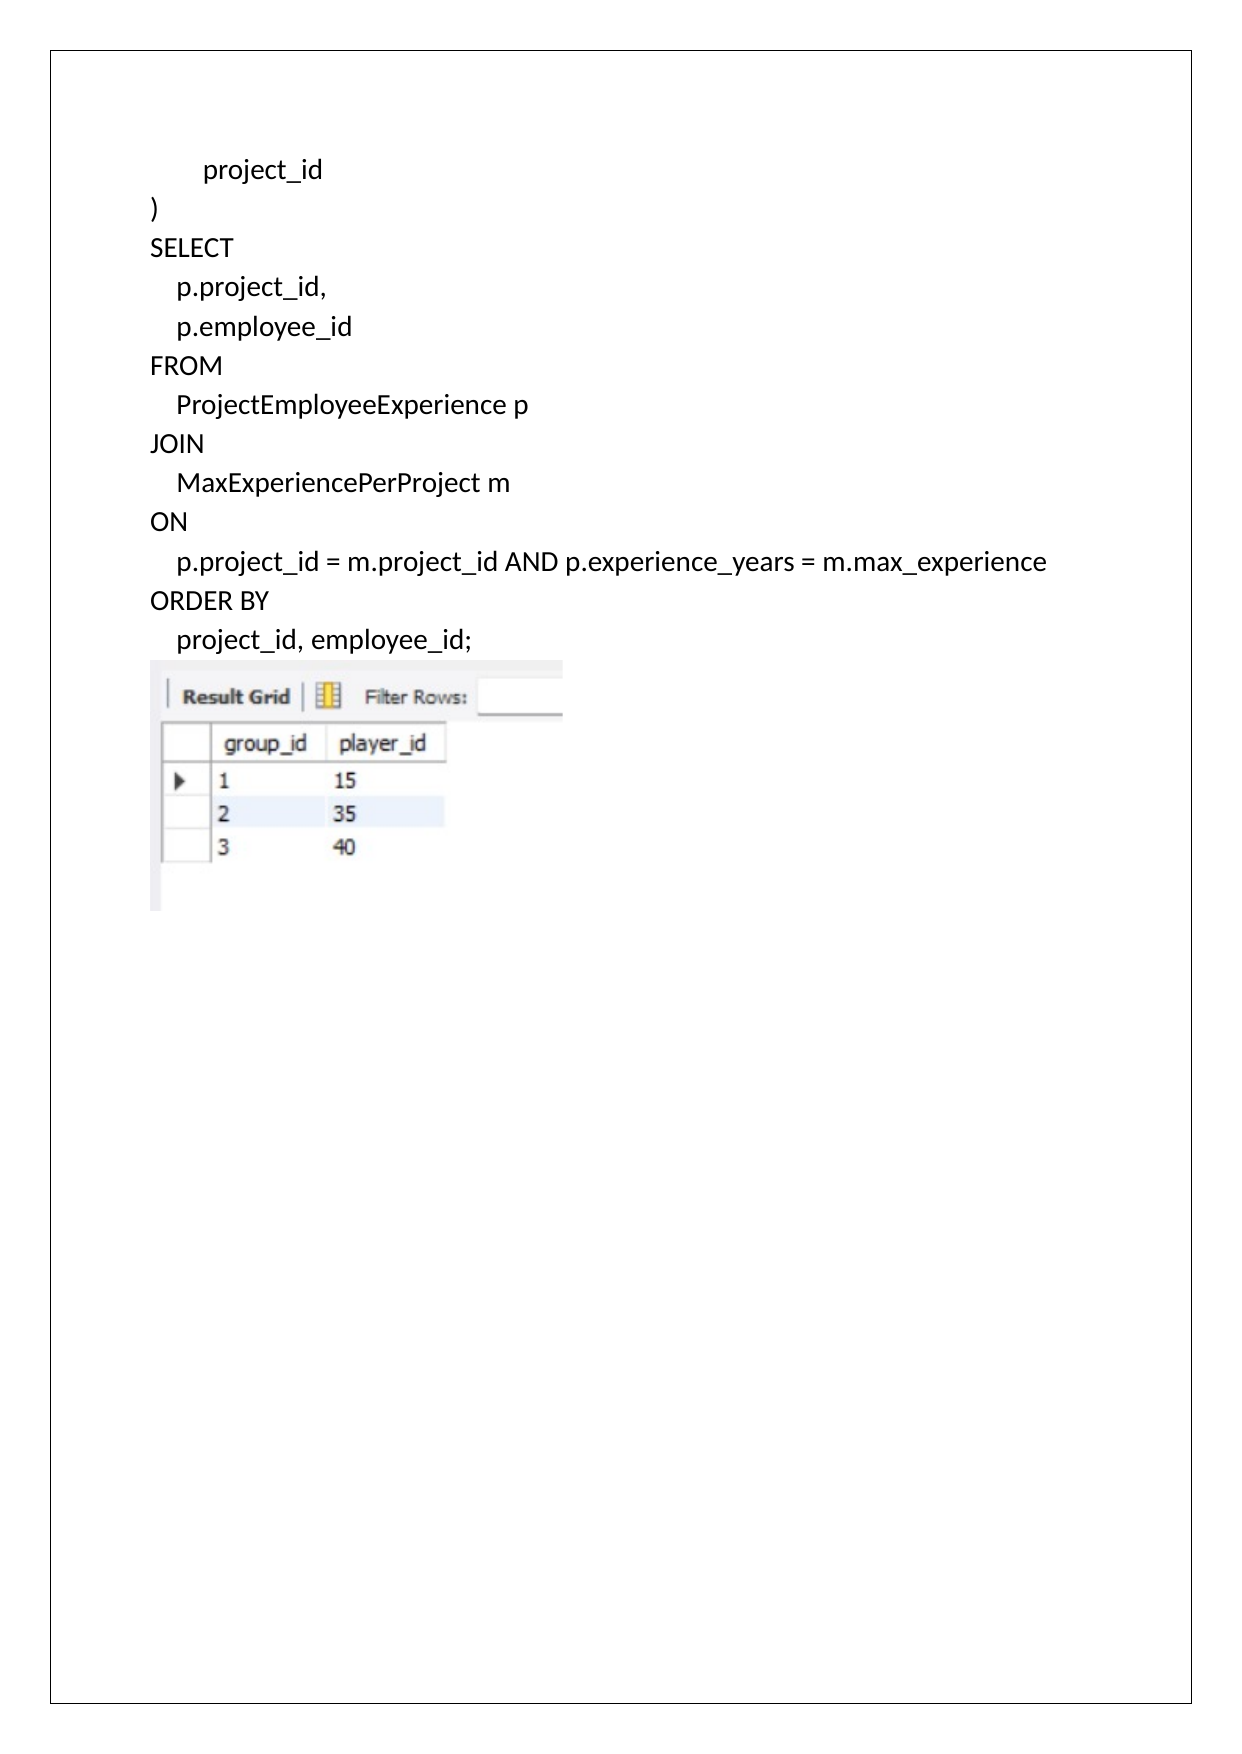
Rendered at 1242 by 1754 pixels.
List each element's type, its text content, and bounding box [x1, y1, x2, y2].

text ProjectEmployeeExperience p [150, 386, 1090, 422]
text p.project_id = m.project_id AND p.experience_years = m.max_experience [150, 543, 1090, 578]
text JOIN [150, 425, 1090, 461]
text ORDER BY [150, 582, 1090, 617]
text FROM [150, 347, 1090, 382]
text ) [150, 190, 1090, 226]
text ON [150, 503, 1090, 539]
picture [150, 660, 563, 911]
text p.project_id, [150, 268, 1090, 304]
text project_id, employee_id; [150, 621, 1090, 657]
text project_id [150, 151, 1090, 187]
text SELECT [150, 229, 1090, 265]
text p.employee_id [150, 308, 1090, 343]
text MaxExperiencePerProject m [150, 464, 1090, 500]
